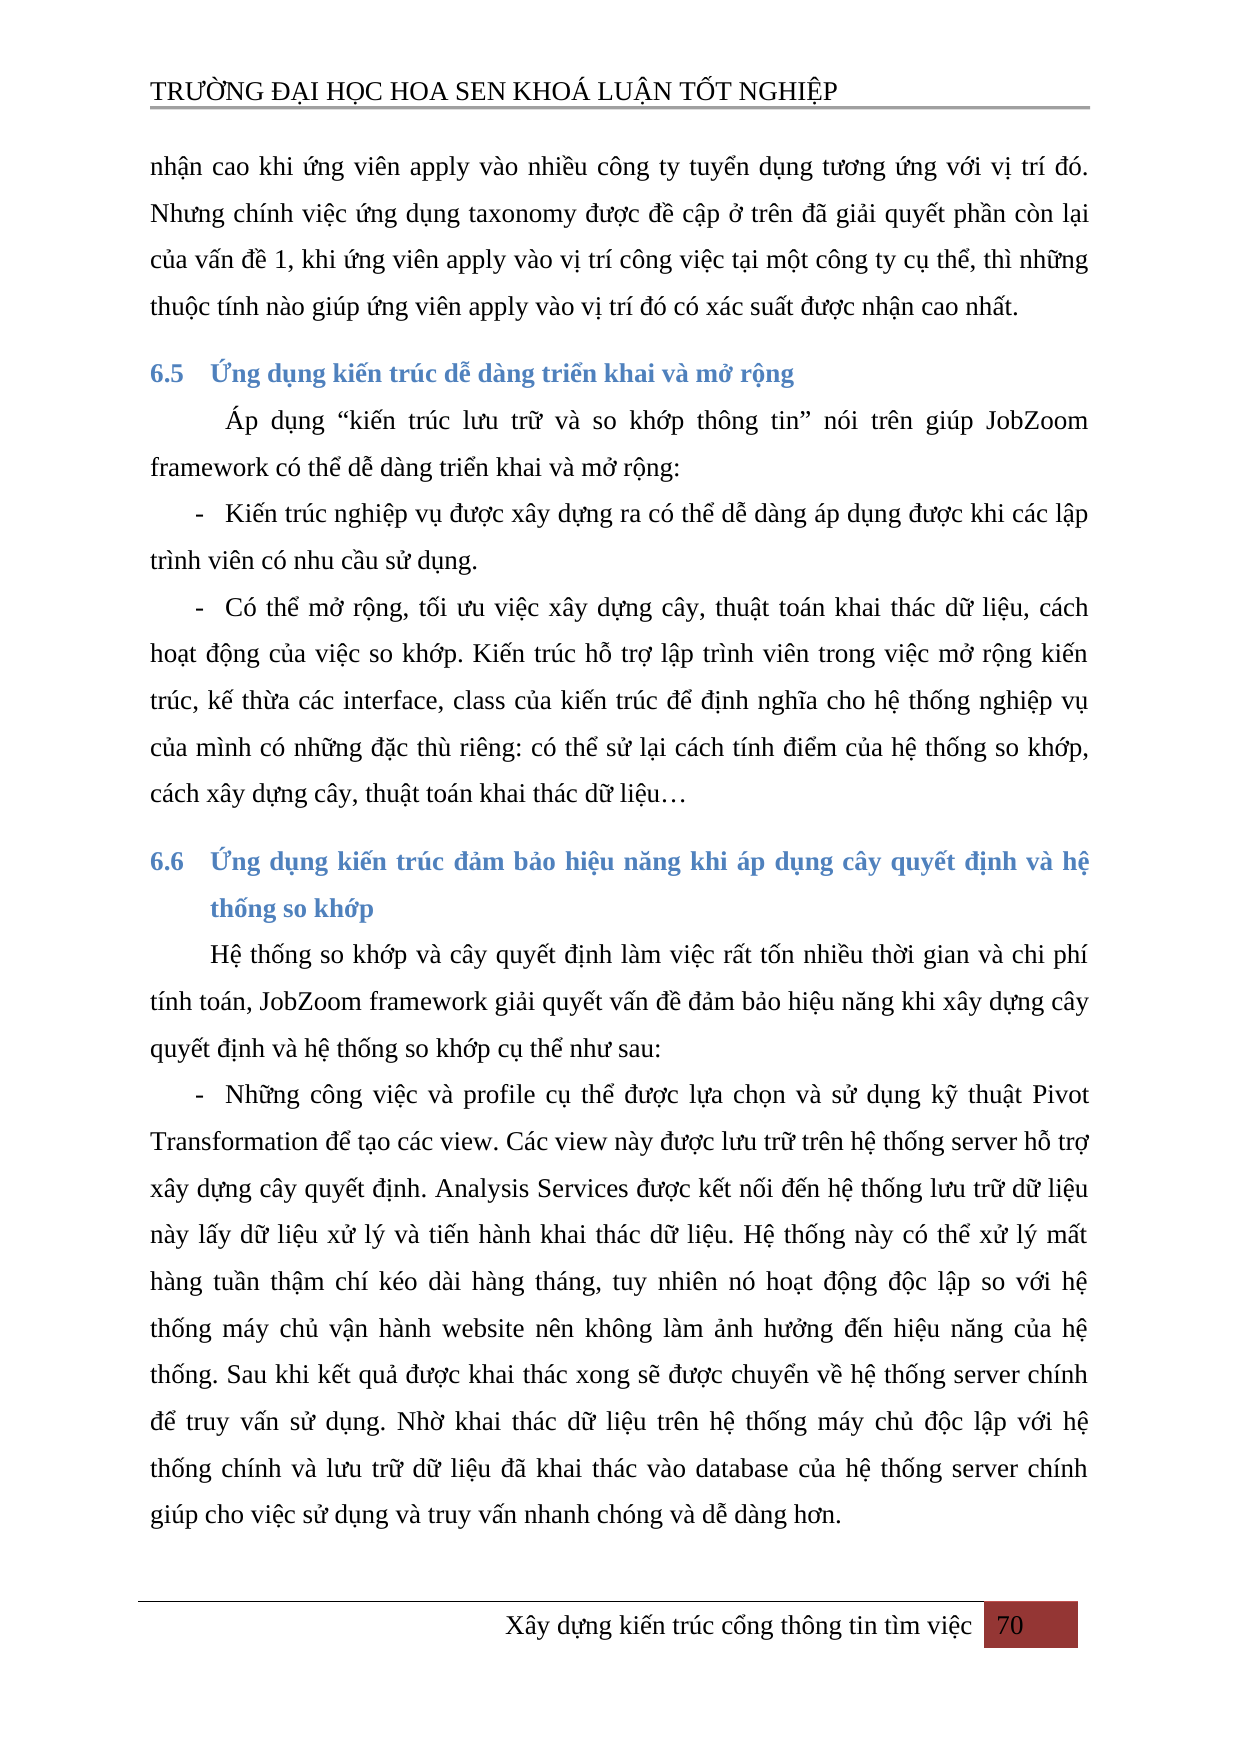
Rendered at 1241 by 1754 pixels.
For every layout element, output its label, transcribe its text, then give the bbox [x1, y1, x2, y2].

list Có thể mở rộng, tối ưu việc xây dựng cây, thuật toán khai thác dữ liệu, cách hoạt động của việc so khớp. Kiến trúc hỗ trợ lập trình viên trong việc mở rộng kiến trúc, kế thừa các interface, class của kiến trúc để định nghĩa cho hệ thống nghiệp vụ của mình có những đặc thù riêng: có thể sử lại cách tính điểm của hệ thống so khớp, cách xây dựng cây, thuật toán khai thác dữ liệu… [150, 591, 1090, 809]
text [150, 150, 1090, 321]
subtitle Ứng dụng kiến trúc dễ dàng triển khai và mở rộng [150, 357, 1090, 389]
text Hệ thống so khớp và cây quyết định làm việc rất tốn nhiều thời gian và chi phí tính toán, JobZoom framework giải quyết vấn đề đảm bảo hiệu năng khi xây dựng cây quyết định và hệ thống so khớp cụ thể như sau: [150, 938, 1090, 1063]
subtitle Ứng dụng kiến trúc đảm bảo hiệu năng khi áp dụng cây quyết định và hệ thống so khớp [150, 845, 1090, 923]
list Những công việc và profile cụ thể được lựa chọn và sử dụng kỹ thuật Pivot Transformation để tạo các view. Các view này được lưu trữ trên hệ thống server hỗ trợ xây dựng cây quyết định. Analysis Services được kết nối đến hệ thống lưu trữ dữ liệu này lấy dữ liệu xử lý và tiến hành khai thác dữ liệu. Hệ thống này có thể xử lý mất hàng tuần thậm chí kéo dài hàng tháng, tuy nhiên nó hoạt động độc lập so với hệ thống máy chủ vận hành website nên không làm ảnh hưởng đến hiệu năng của hệ thống. Sau khi kết quả được khai thác xong sẽ được chuyển về hệ thống server chính để truy vấn sử dụng. Nhờ khai thác dữ liệu trên hệ thống máy chủ độc lập với hệ thống chính và lưu trữ dữ liệu đã khai thác vào database của hệ thống server chính giúp cho việc sử dụng và truy vấn nhanh chóng và dễ dàng hơn. [150, 1078, 1090, 1529]
text Áp dụng “kiến trúc lưu trữ và so khớp thông tin” nói trên giúp JobZoom framework có thể dễ dàng triển khai và mở rộng: [150, 404, 1090, 482]
list Kiến trúc nghiệp vụ được xây dựng ra có thể dễ dàng áp dụng được khi các lập trình viên có nhu cầu sử dụng. [150, 497, 1090, 575]
